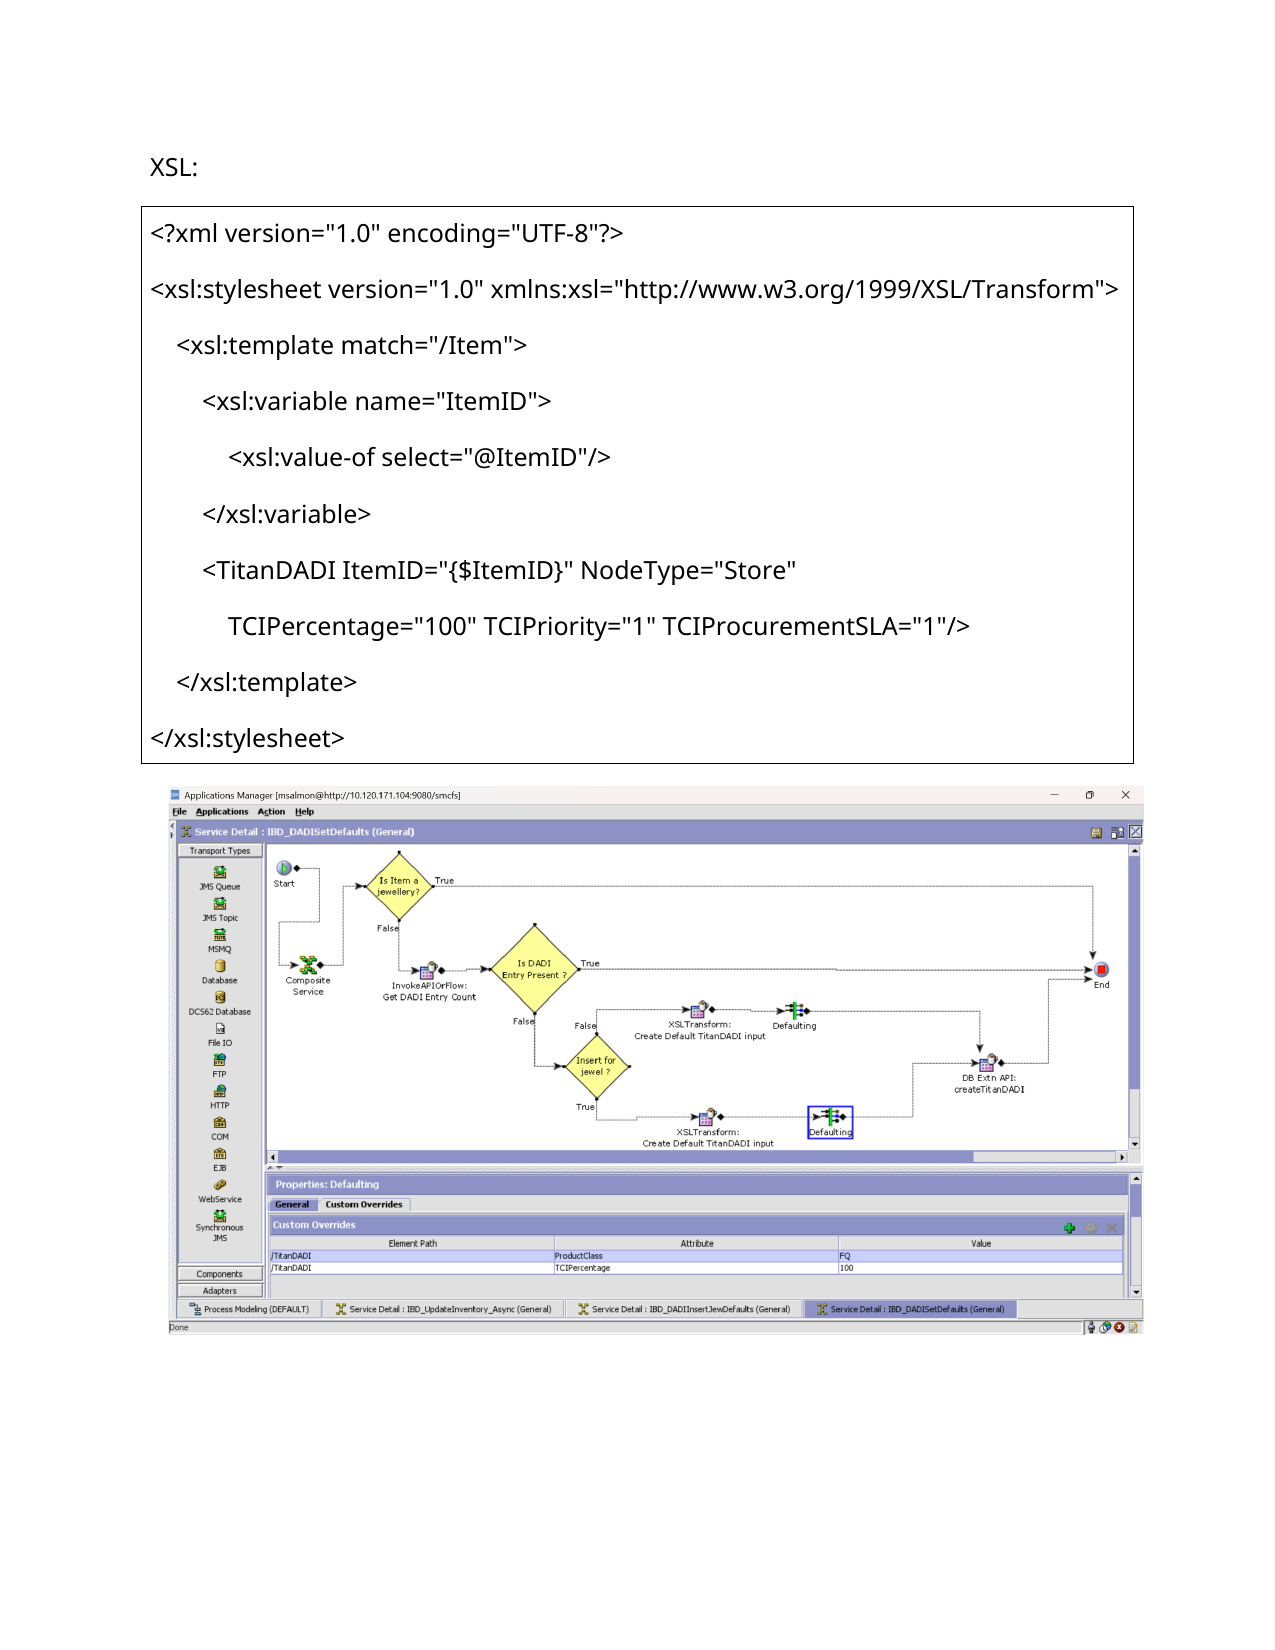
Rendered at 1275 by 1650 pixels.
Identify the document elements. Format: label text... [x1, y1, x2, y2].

text <TitanDADI ItemID="{$ItemID}" NodeType="Store" [142, 543, 1133, 586]
text </xsl:template> [142, 655, 1133, 699]
text <xsl:stylesheet version="1.0" xmlns:xsl="http://www.w3.org/1999/XSL/Transform"> [142, 262, 1133, 306]
text <xsl:value-of select="@ItemID"/> [142, 431, 1133, 474]
text <xsl:variable name="ItemID"> [142, 374, 1133, 418]
text <xsl:template match="/Item"> [142, 318, 1133, 362]
text </xsl:stylesheet> [142, 711, 1133, 763]
text </xsl:variable> [142, 487, 1133, 530]
text XSL: [150, 150, 1125, 184]
text TCIPercentage="100" TCIPriority="1" TCIProcurementSLA="1"/> [142, 599, 1133, 643]
text <?xml version="1.0" encoding="UTF-8"?> [142, 207, 1133, 249]
